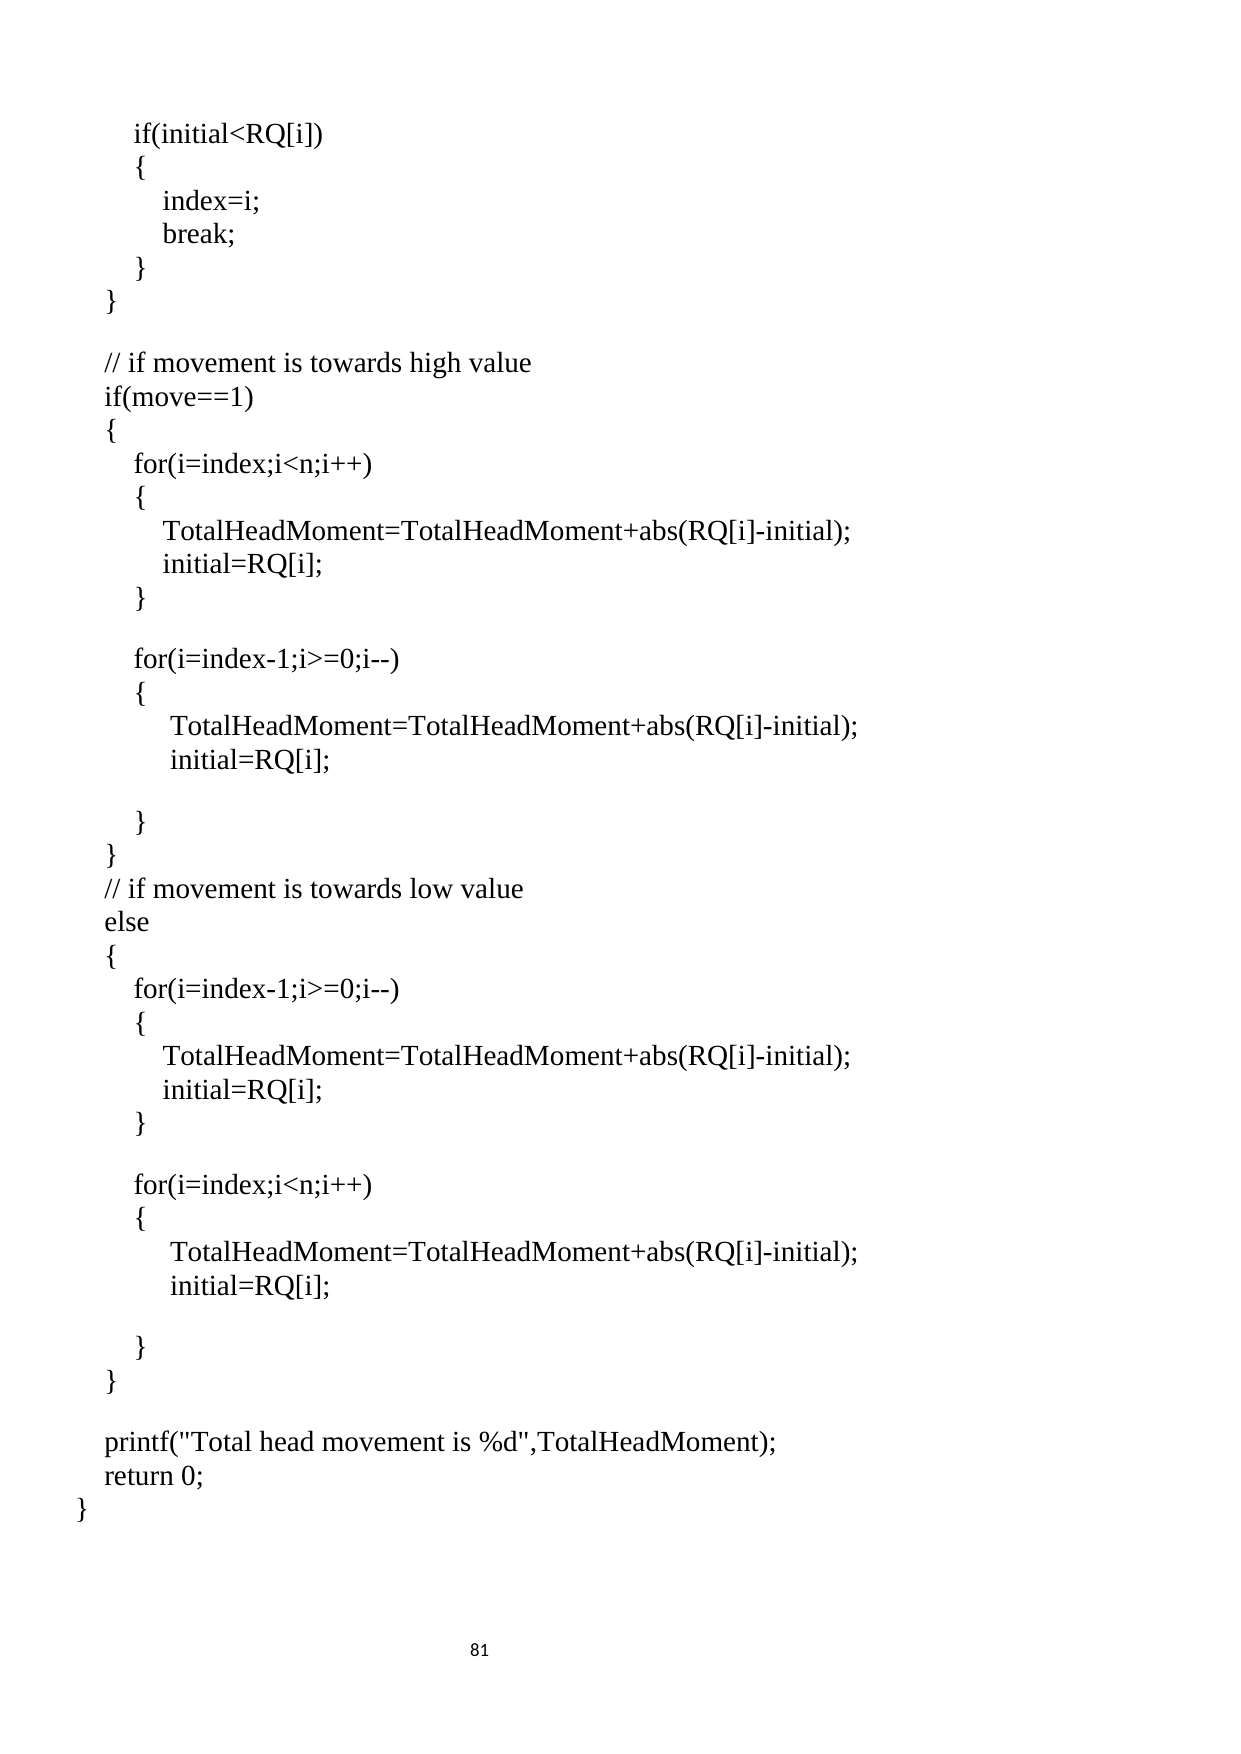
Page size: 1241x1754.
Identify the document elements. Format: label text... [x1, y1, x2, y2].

text TotalHeadMoment=TotalHeadMoment+abs(RQ[i]-initial); [75, 1038, 1165, 1072]
text } [75, 1363, 1165, 1396]
text for(i=index;i<n;i++) [75, 446, 1165, 479]
text } [75, 1329, 1165, 1363]
text initial=RQ[i]; [75, 1268, 1165, 1301]
text initial=RQ[i]; [75, 1072, 1165, 1106]
text if(initial<RQ[i]) [75, 116, 1165, 149]
text { [75, 938, 1165, 971]
text } [75, 804, 1165, 837]
text // if movement is towards low value [75, 871, 1165, 904]
text { [75, 149, 1165, 183]
text { [75, 412, 1165, 446]
text { [75, 1201, 1165, 1234]
text TotalHeadMoment=TotalHeadMoment+abs(RQ[i]-initial); [75, 708, 1165, 742]
text } [75, 1491, 1165, 1525]
text initial=RQ[i]; [75, 546, 1165, 580]
text for(i=index-1;i>=0;i--) [75, 641, 1165, 675]
text TotalHeadMoment=TotalHeadMoment+abs(RQ[i]-initial); [75, 1234, 1165, 1268]
text } [75, 250, 1165, 283]
text { [75, 1005, 1165, 1038]
text for(i=index;i<n;i++) [75, 1167, 1165, 1201]
text } [75, 1106, 1165, 1139]
text printf("Total head movement is %d",TotalHeadMoment); [75, 1424, 1165, 1458]
text TotalHeadMoment=TotalHeadMoment+abs(RQ[i]-initial); [75, 513, 1165, 546]
text break; [75, 216, 1165, 250]
text if(move==1) [75, 379, 1165, 412]
text { [75, 479, 1165, 513]
text index=i; [75, 183, 1165, 216]
text } [75, 580, 1165, 613]
text return 0; [75, 1458, 1165, 1491]
text initial=RQ[i]; [75, 742, 1165, 776]
text // if movement is towards high value [75, 345, 1165, 379]
text } [75, 837, 1165, 871]
text else [75, 904, 1165, 938]
text { [75, 675, 1165, 708]
text } [75, 283, 1165, 317]
text for(i=index-1;i>=0;i--) [75, 971, 1165, 1005]
